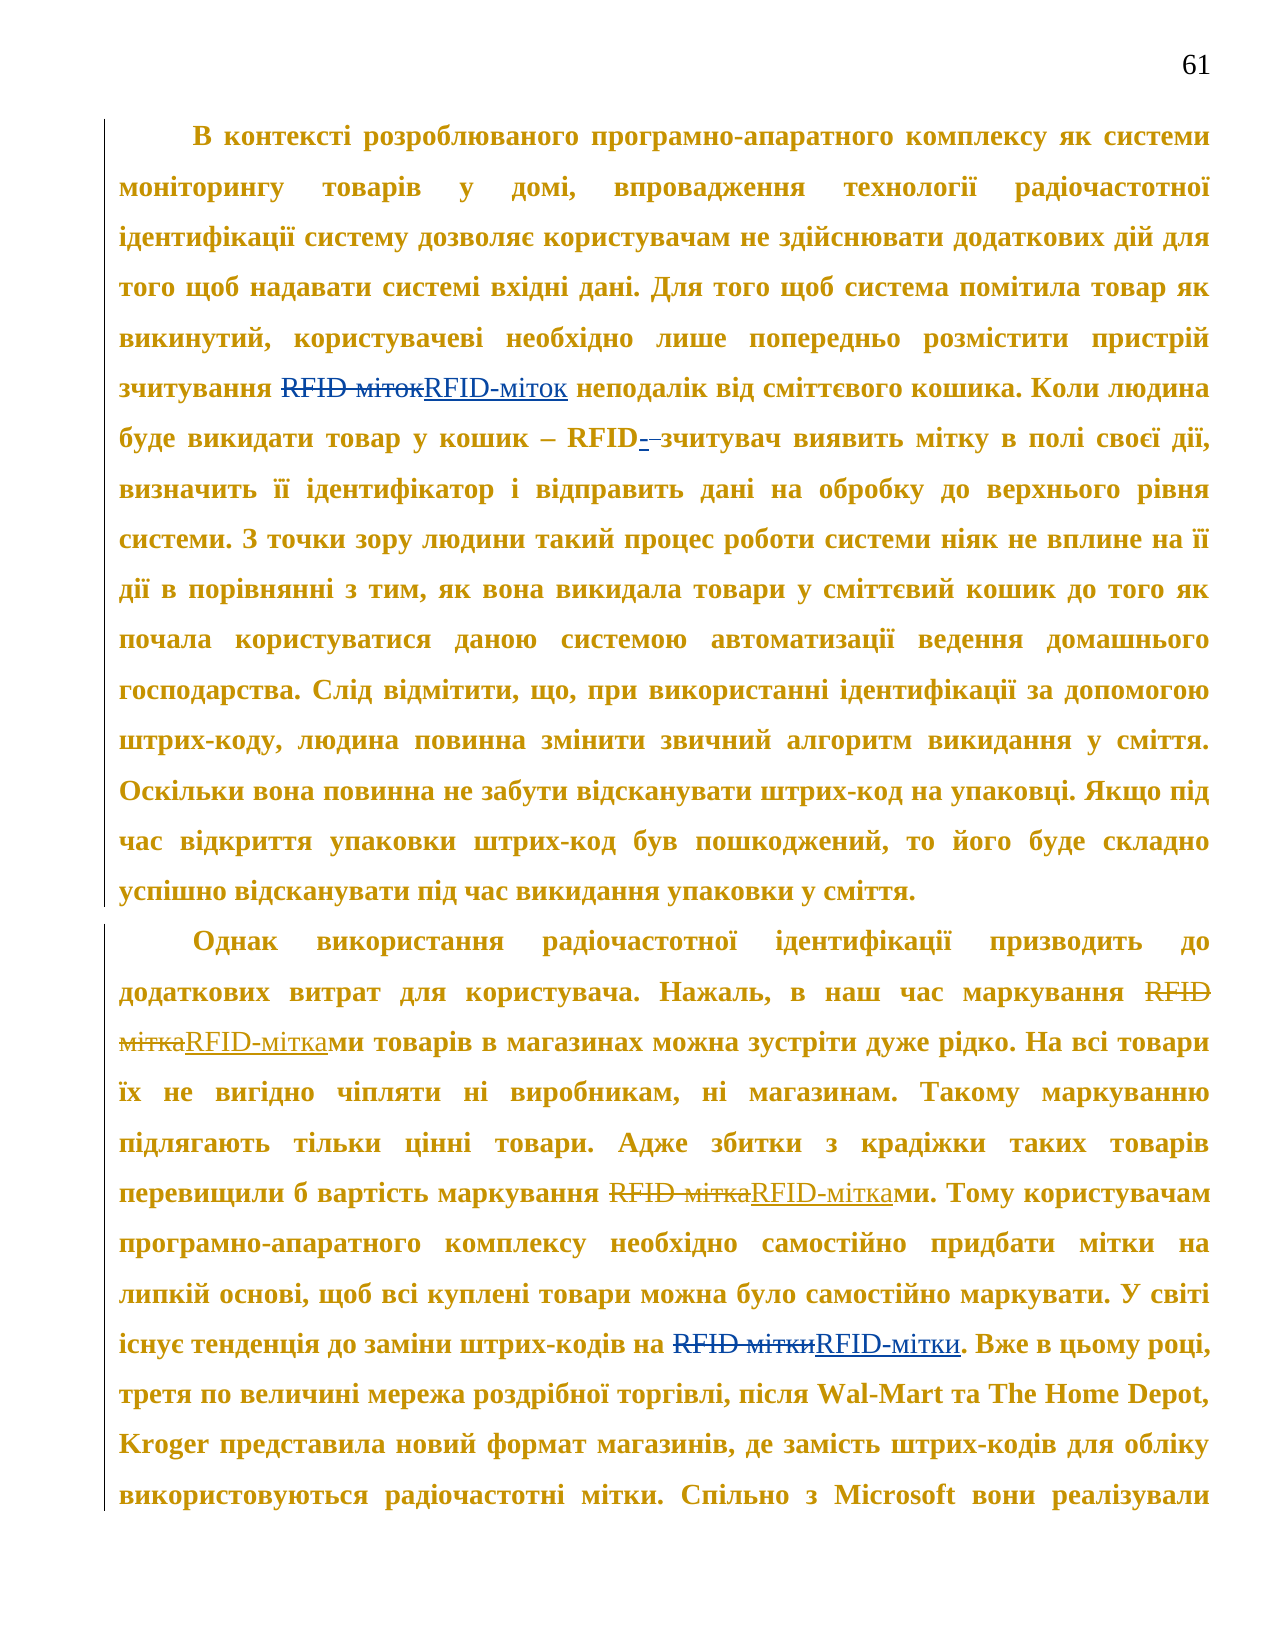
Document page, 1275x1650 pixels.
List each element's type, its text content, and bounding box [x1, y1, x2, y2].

text В контексті розроблюваного програмно-апаратного комплексу як системи моніторингу товарів у домі, впровадження технології радіочастотної ідентифікації систему дозволяє користувачам не здійснювати додаткових дій для того щоб надавати системі вхідні дані. Для того щоб система помітила товар як викинутий, користувачеві необхідно лише попередньо розмістити пристрій зчитування неподалік від сміттєвого кошика. Коли людина буде викидати товар у кошик – RFIDзчитувач виявить мітку в полі своєї дії, визначить її ідентифікатор і відправить дані на обробку до верхнього рівня системи. З точки зору людини такий процес роботи системи ніяк не вплине на її дії в порівнянні з тим, як вона викидала товари у сміттєвий кошик до того як почала користуватися даною системою автоматизації ведення домашнього господарства. Слід відмітити, що, при використанні ідентифікації за допомогою штрих-коду, людина повинна змінити звичний алгоритм викидання у сміття. Оскільки вона повинна не забути відсканувати штрих-код на упаковці. Якщо під час відкриття упаковки штрих-код був пошкоджений, то його буде складно успішно відсканувати під час викидання упаковки у сміття. [118, 118, 1211, 907]
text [118, 923, 1211, 1511]
